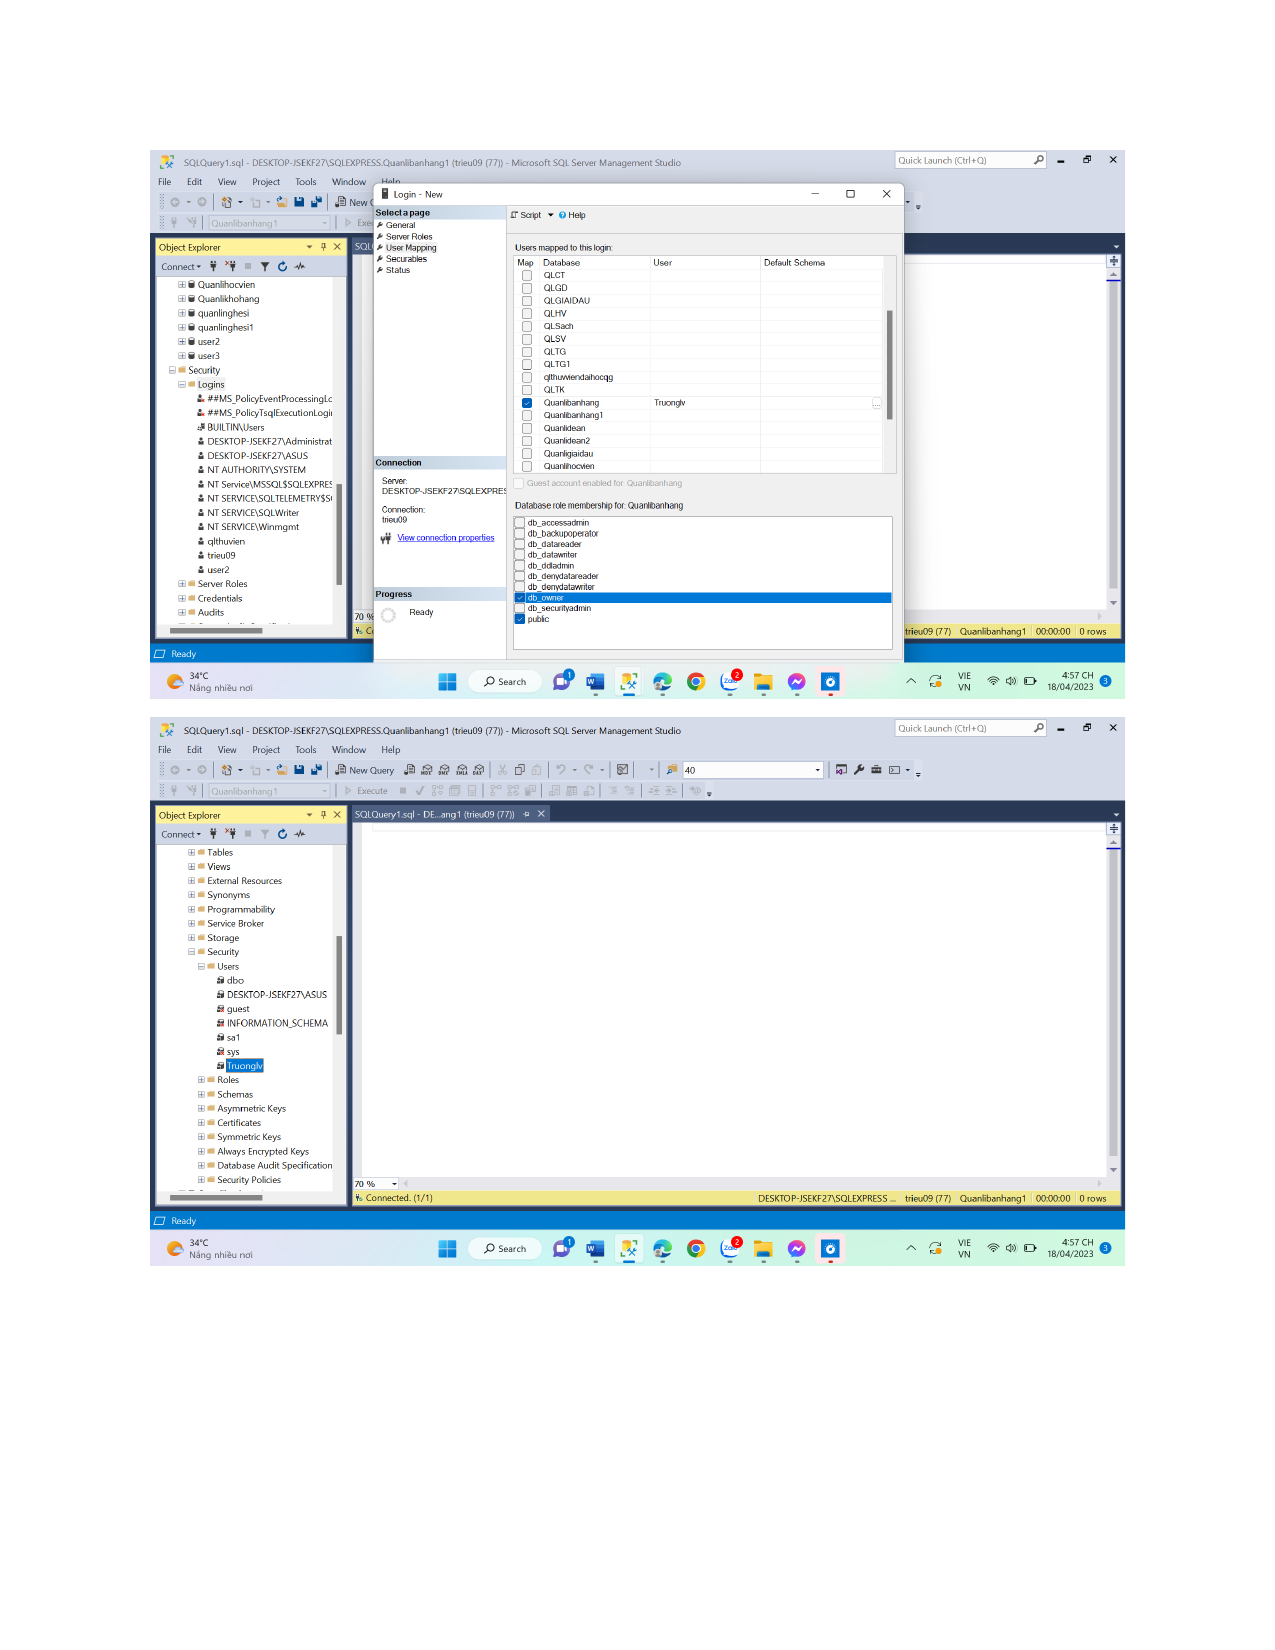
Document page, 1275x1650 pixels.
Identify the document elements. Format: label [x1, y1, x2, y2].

picture [150, 150, 1125, 699]
picture [150, 717, 1125, 1266]
